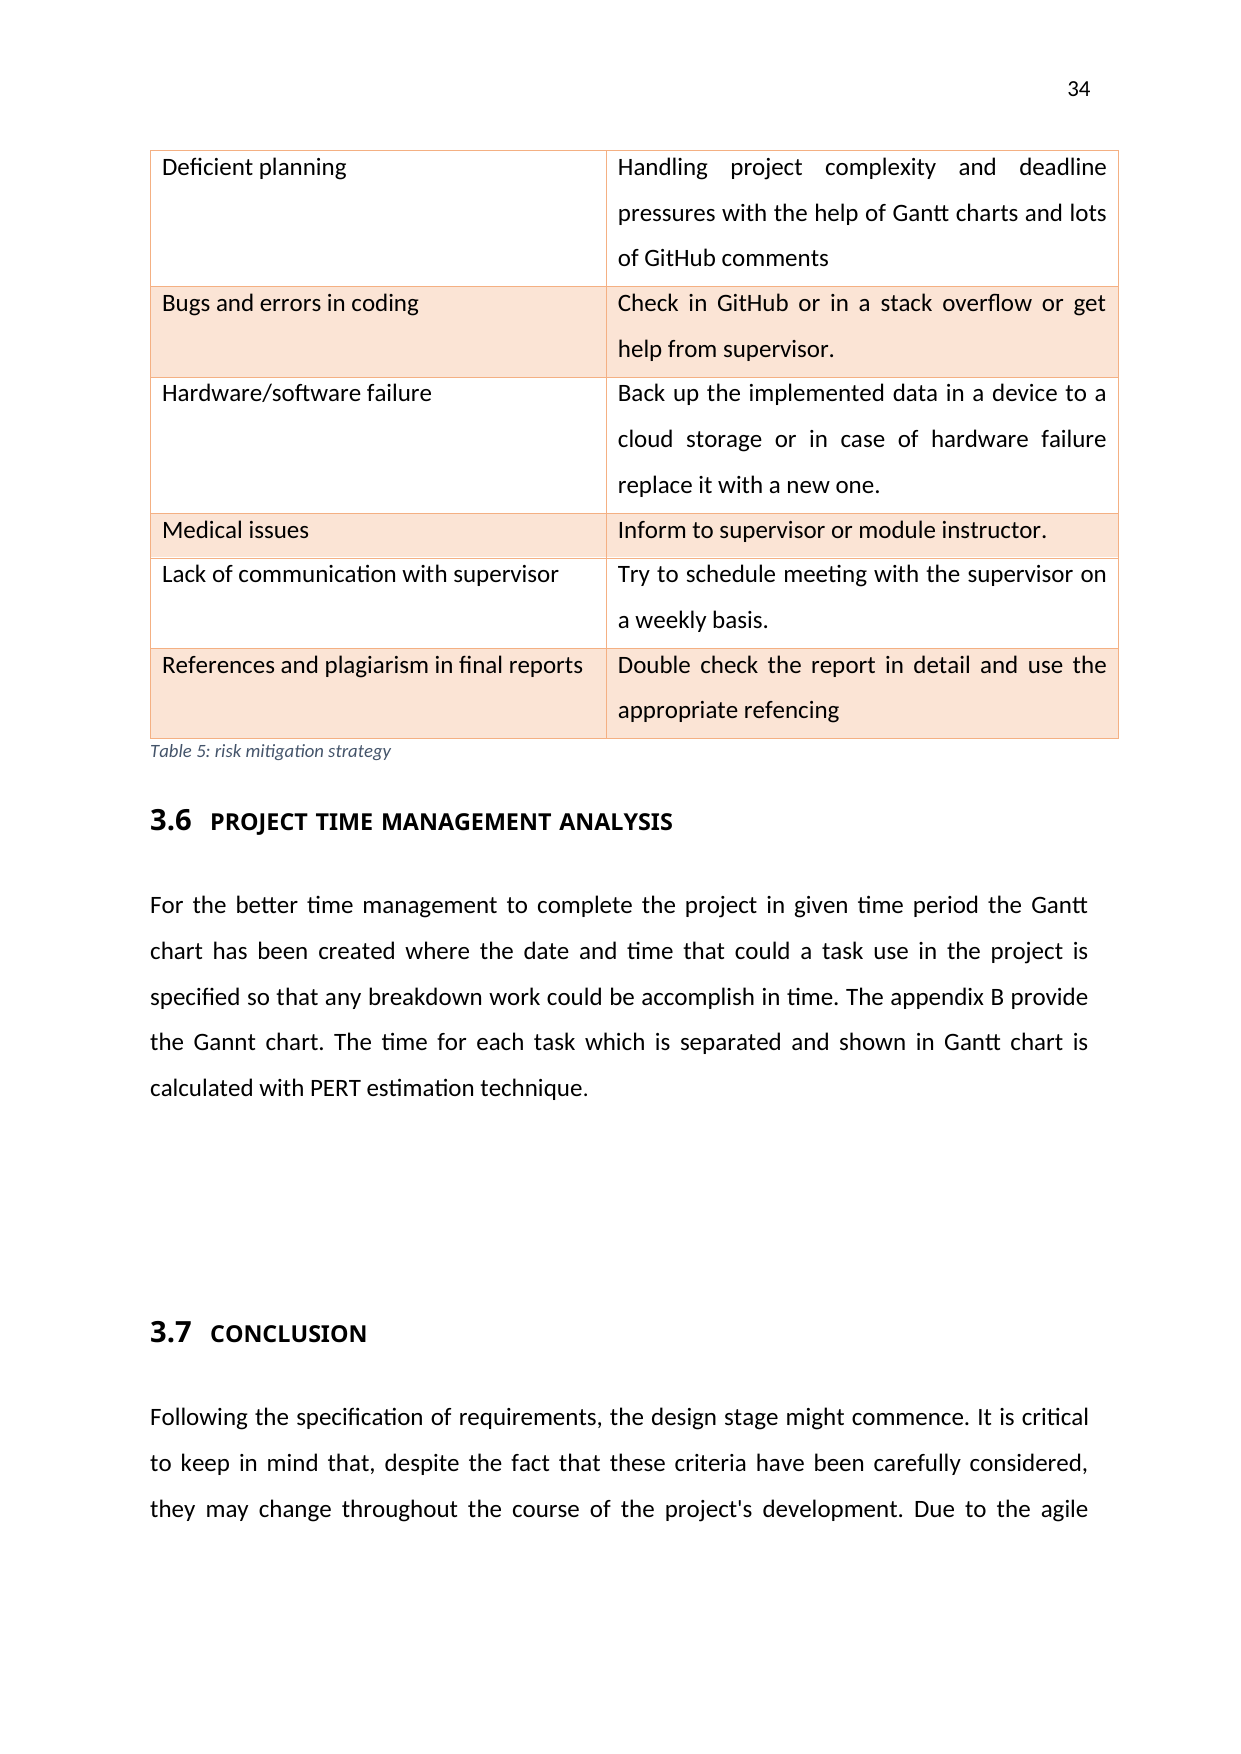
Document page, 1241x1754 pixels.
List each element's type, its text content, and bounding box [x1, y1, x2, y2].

table_cell Double check the report in detail and use the appropriate refencing [607, 649, 1118, 738]
text For the better time management to complete the project in given time period the Gantt chart has been created where the date and time that could a task use in the project is specified so that any breakdown work could be accomplish in time. The appendix B provide the Gannt chart. The time for each task which is separated and shown in Gantt chart is calculated with PERT estimation technique. [150, 889, 1090, 1103]
subtitle conclusion [150, 1312, 1090, 1351]
table_cell Back up the implemented data in a device to a cloud storage or in case of hardware failure replace it with a new one. [607, 378, 1118, 513]
text Table 5: risk mitigation strategy [150, 739, 1090, 762]
table_cell Try to schedule meeting with the supervisor on a weekly basis. [607, 559, 1118, 648]
table_cell Deficient planning [151, 151, 606, 286]
table_cell Medical issues [151, 514, 606, 557]
table_cell Hardware/software failure [151, 378, 606, 513]
table_cell References and plagiarism in final reports [151, 649, 606, 738]
table_cell Check in GitHub or in a stack overflow or get help from supervisor. [607, 287, 1118, 377]
table_cell Lack of communication with supervisor [151, 559, 606, 648]
table_cell Inform to supervisor or module instructor. [607, 514, 1118, 557]
table_cell Handling project complexity and deadline pressures with the help of Gantt charts and lots of GitHub comments [607, 151, 1118, 286]
table_cell Bugs and errors in coding [151, 287, 606, 377]
subtitle project time management analysis [150, 800, 1090, 839]
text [150, 1401, 1090, 1523]
